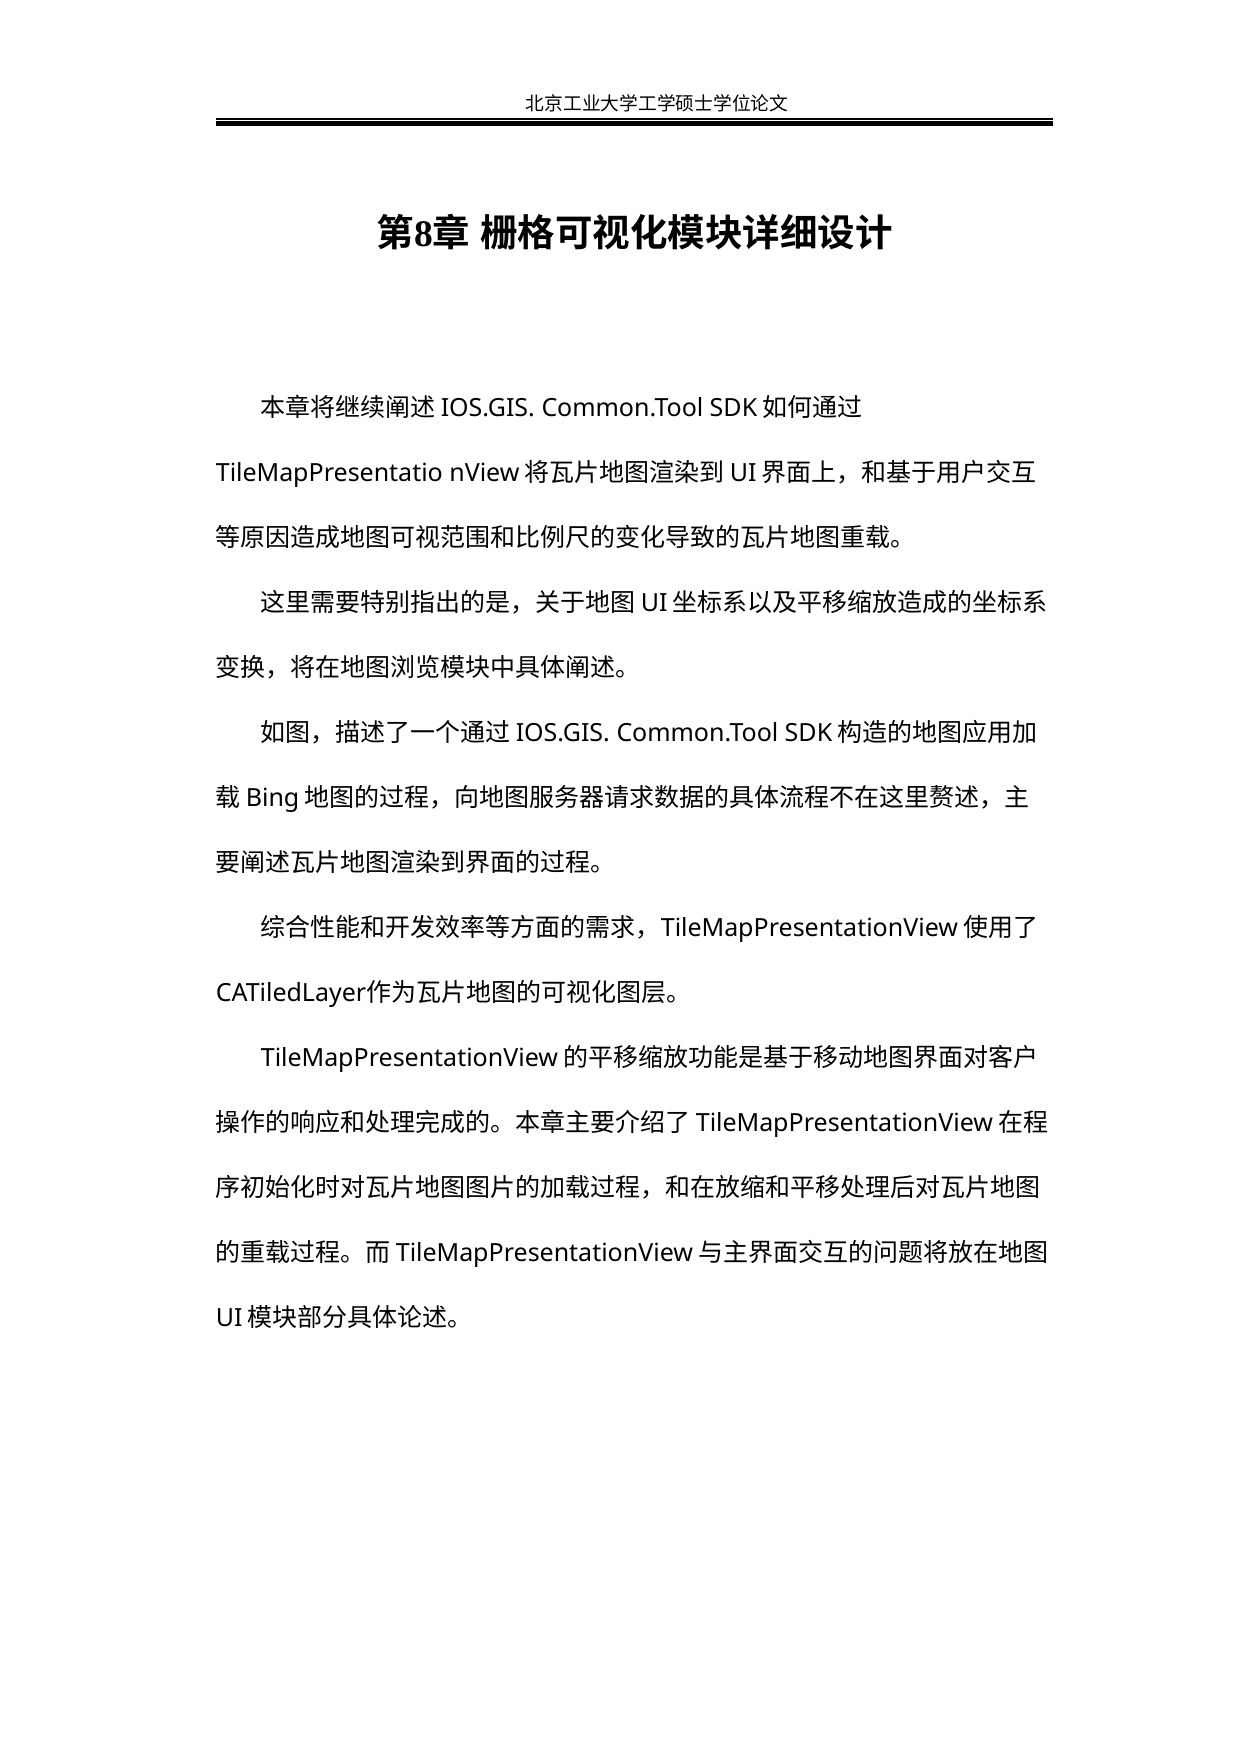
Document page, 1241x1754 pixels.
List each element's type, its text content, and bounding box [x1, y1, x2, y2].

text 如图，描述了一个通过IOS.GIS. Common.Tool SDK构造的地图应用加载Bing地图的过程，向地图服务器请求数据的具体流程不在这里赘述，主要阐述瓦片地图渲染到界面的过程。 [216, 698, 1053, 893]
text TileMapPresentationView的平移缩放功能是基于移动地图界面对客户操作的响应和处理完成的。本章主要介绍了TileMapPresentationView在程序初始化时对瓦片地图图片的加载过程，和在放缩和平移处理后对瓦片地图的重载过程。而TileMapPresentationView与主界面交互的问题将放在地图UI模块部分具体论述。 [216, 1023, 1053, 1348]
text 本章将继续阐述IOS.GIS. Common.Tool SDK如何通过TileMapPresentatio nView将瓦片地图渲染到UI界面上，和基于用户交互等原因造成地图可视范围和比例尺的变化导致的瓦片地图重载。 [216, 373, 1053, 568]
subtitle 栅格可视化模块详细设计 [216, 197, 1053, 262]
text 综合性能和开发效率等方面的需求，TileMapPresentationView使用了CATiledLayer作为瓦片地图的可视化图层。 [216, 893, 1053, 1023]
text 这里需要特别指出的是，关于地图UI坐标系以及平移缩放造成的坐标系变换，将在地图浏览模块中具体阐述。 [216, 568, 1053, 698]
